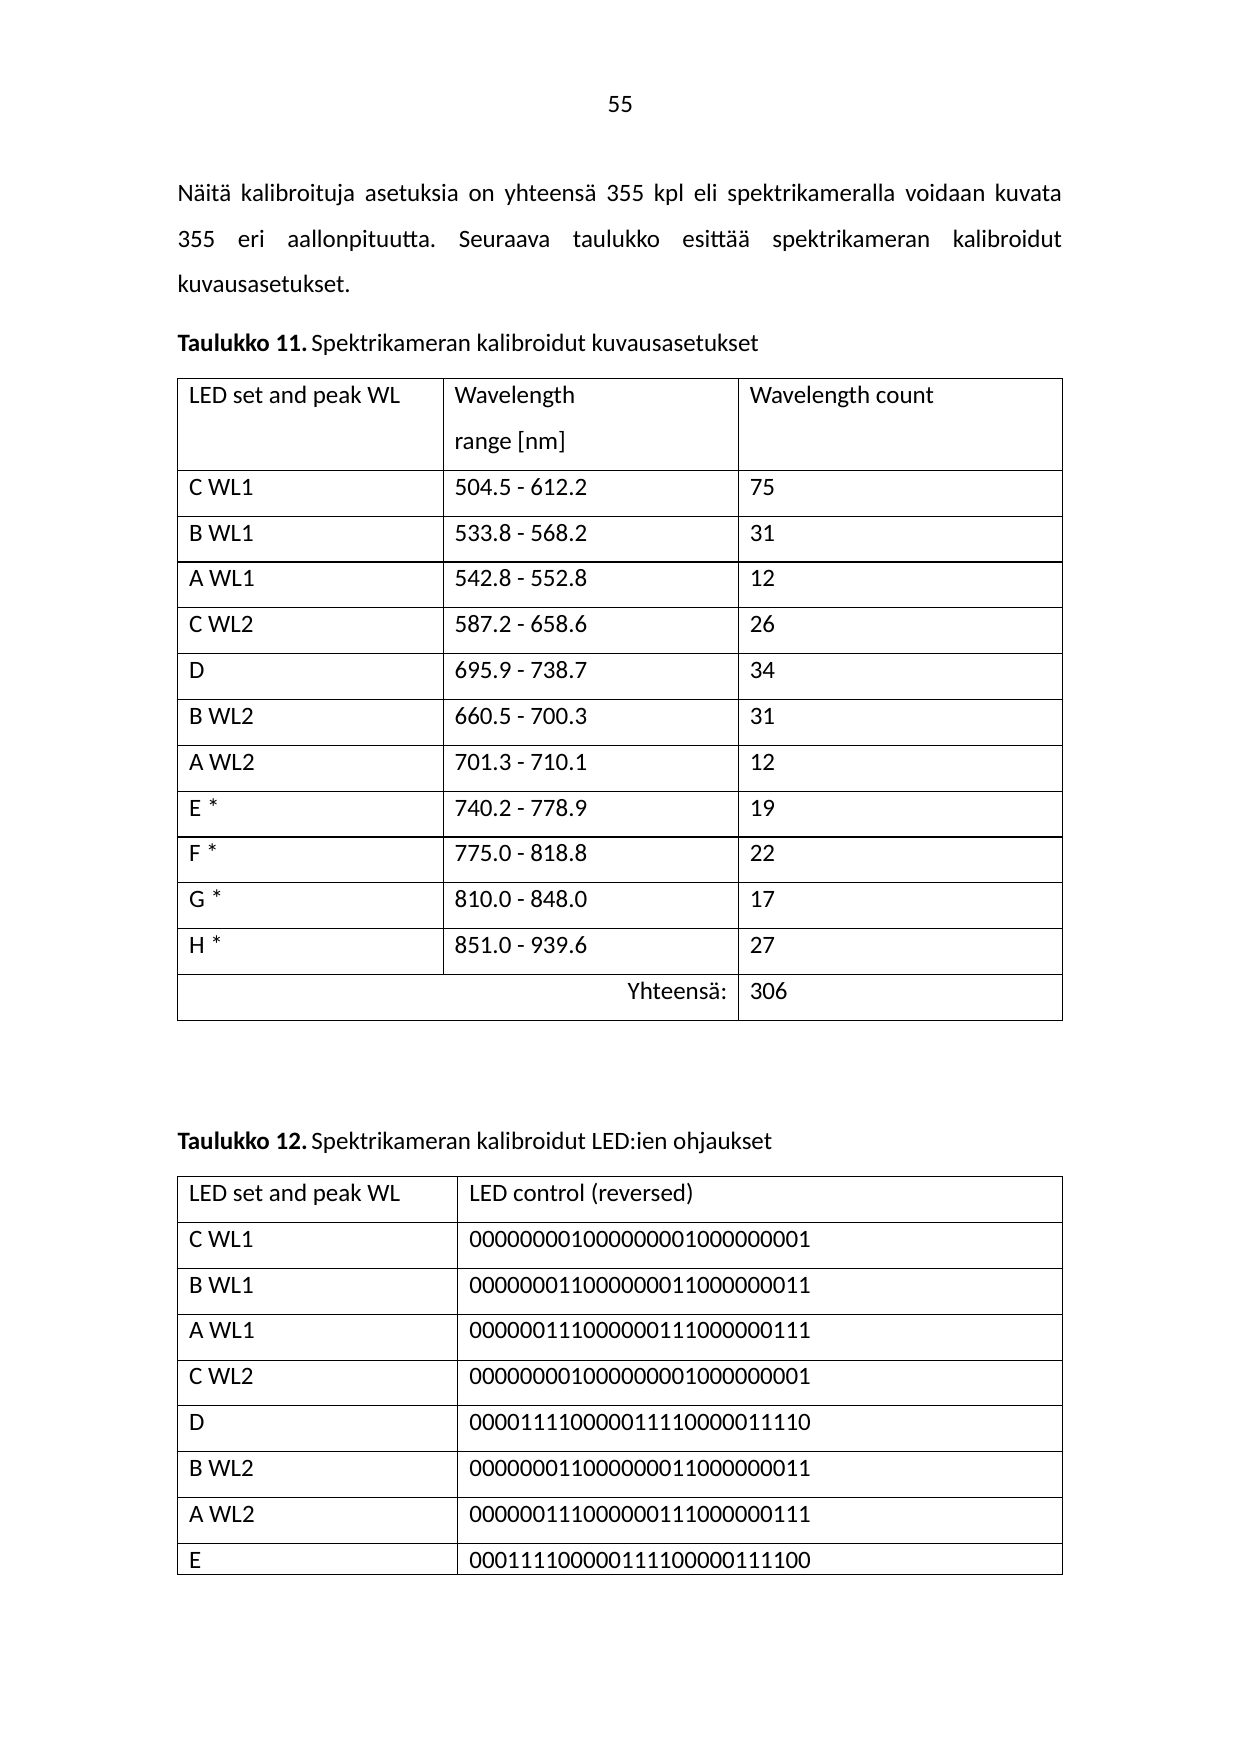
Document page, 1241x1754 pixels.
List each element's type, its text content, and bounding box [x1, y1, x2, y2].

table_cell 701.3 - 710.1 [444, 746, 738, 791]
table_header Wavelength count [739, 379, 1062, 470]
table_cell B WL2 [178, 1452, 457, 1497]
table_cell C WL1 [178, 471, 443, 516]
table_cell 12 [739, 746, 1062, 791]
table_cell 000000011000000011000000011 [458, 1452, 1062, 1497]
table_header LED control (reversed) [458, 1177, 1062, 1222]
table_cell 587.2 - 658.6 [444, 608, 738, 653]
table_cell 27 [739, 929, 1062, 974]
table_cell B WL1 [178, 517, 443, 561]
table_cell C WL2 [178, 608, 443, 653]
table_cell 12 [739, 563, 1062, 607]
text Taulukko 12. Spektrikameran kalibroidut LED:ien ohjaukset [177, 1125, 1063, 1155]
table_cell 000000001000000001000000001 [458, 1361, 1062, 1405]
table_cell 775.0 - 818.8 [444, 838, 738, 882]
table_cell 000000111000000111000000111 [458, 1315, 1062, 1359]
table_cell 19 [739, 792, 1062, 836]
table_cell 26 [739, 608, 1062, 653]
table_cell 504.5 - 612.2 [444, 471, 738, 516]
table_cell 31 [739, 517, 1062, 561]
table_cell 542.8 - 552.8 [444, 563, 738, 607]
table_cell 31 [739, 700, 1062, 745]
table_cell 851.0 - 939.6 [444, 929, 738, 974]
table_cell A WL1 [178, 563, 443, 607]
table_cell A WL2 [178, 1498, 457, 1543]
table_cell 533.8 - 568.2 [444, 517, 738, 561]
table_cell E [178, 1544, 457, 1574]
table_cell Yhteensä: [178, 975, 738, 1020]
table_cell 75 [739, 471, 1062, 516]
table_cell D [178, 1406, 457, 1451]
table_cell 000000011000000011000000011 [458, 1269, 1062, 1314]
table_cell E * [178, 792, 443, 836]
table_cell A WL1 [178, 1315, 457, 1359]
table_cell F * [178, 838, 443, 882]
table_cell 810.0 - 848.0 [444, 883, 738, 928]
table_cell 000011110000011110000011110 [458, 1406, 1062, 1451]
table_cell D [178, 654, 443, 699]
table_cell G * [178, 883, 443, 928]
table_cell 695.9 - 738.7 [444, 654, 738, 699]
table_cell 660.5 - 700.3 [444, 700, 738, 745]
table_cell B WL1 [178, 1269, 457, 1314]
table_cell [458, 1544, 1062, 1574]
table_cell 000000111000000111000000111 [458, 1498, 1062, 1543]
table_cell C WL2 [178, 1361, 457, 1405]
table_cell B WL2 [178, 700, 443, 745]
table_cell 306 [739, 975, 1062, 1020]
table_header Wavelength range [nm] [444, 379, 738, 470]
table_header LED set and peak WL [178, 1177, 457, 1222]
table_cell H * [178, 929, 443, 974]
table_header LED set and peak WL [178, 379, 443, 470]
table_cell 740.2 - 778.9 [444, 792, 738, 836]
table_cell C WL1 [178, 1223, 457, 1268]
text Näitä kalibroituja asetuksia on yhteensä 355 kpl eli spektrikameralla voidaan kuvata 355 eri aallonpituutta. Seuraava taulukko esittää spektrikameran kalibroidut kuvausasetukset. [177, 177, 1063, 299]
table_cell 17 [739, 883, 1062, 928]
table_cell 000000001000000001000000001 [458, 1223, 1062, 1268]
table_cell A WL2 [178, 746, 443, 791]
text Taulukko 11. Spektrikameran kalibroidut kuvausasetukset [177, 327, 1063, 357]
table_cell 34 [739, 654, 1062, 699]
table_cell 22 [739, 838, 1062, 882]
